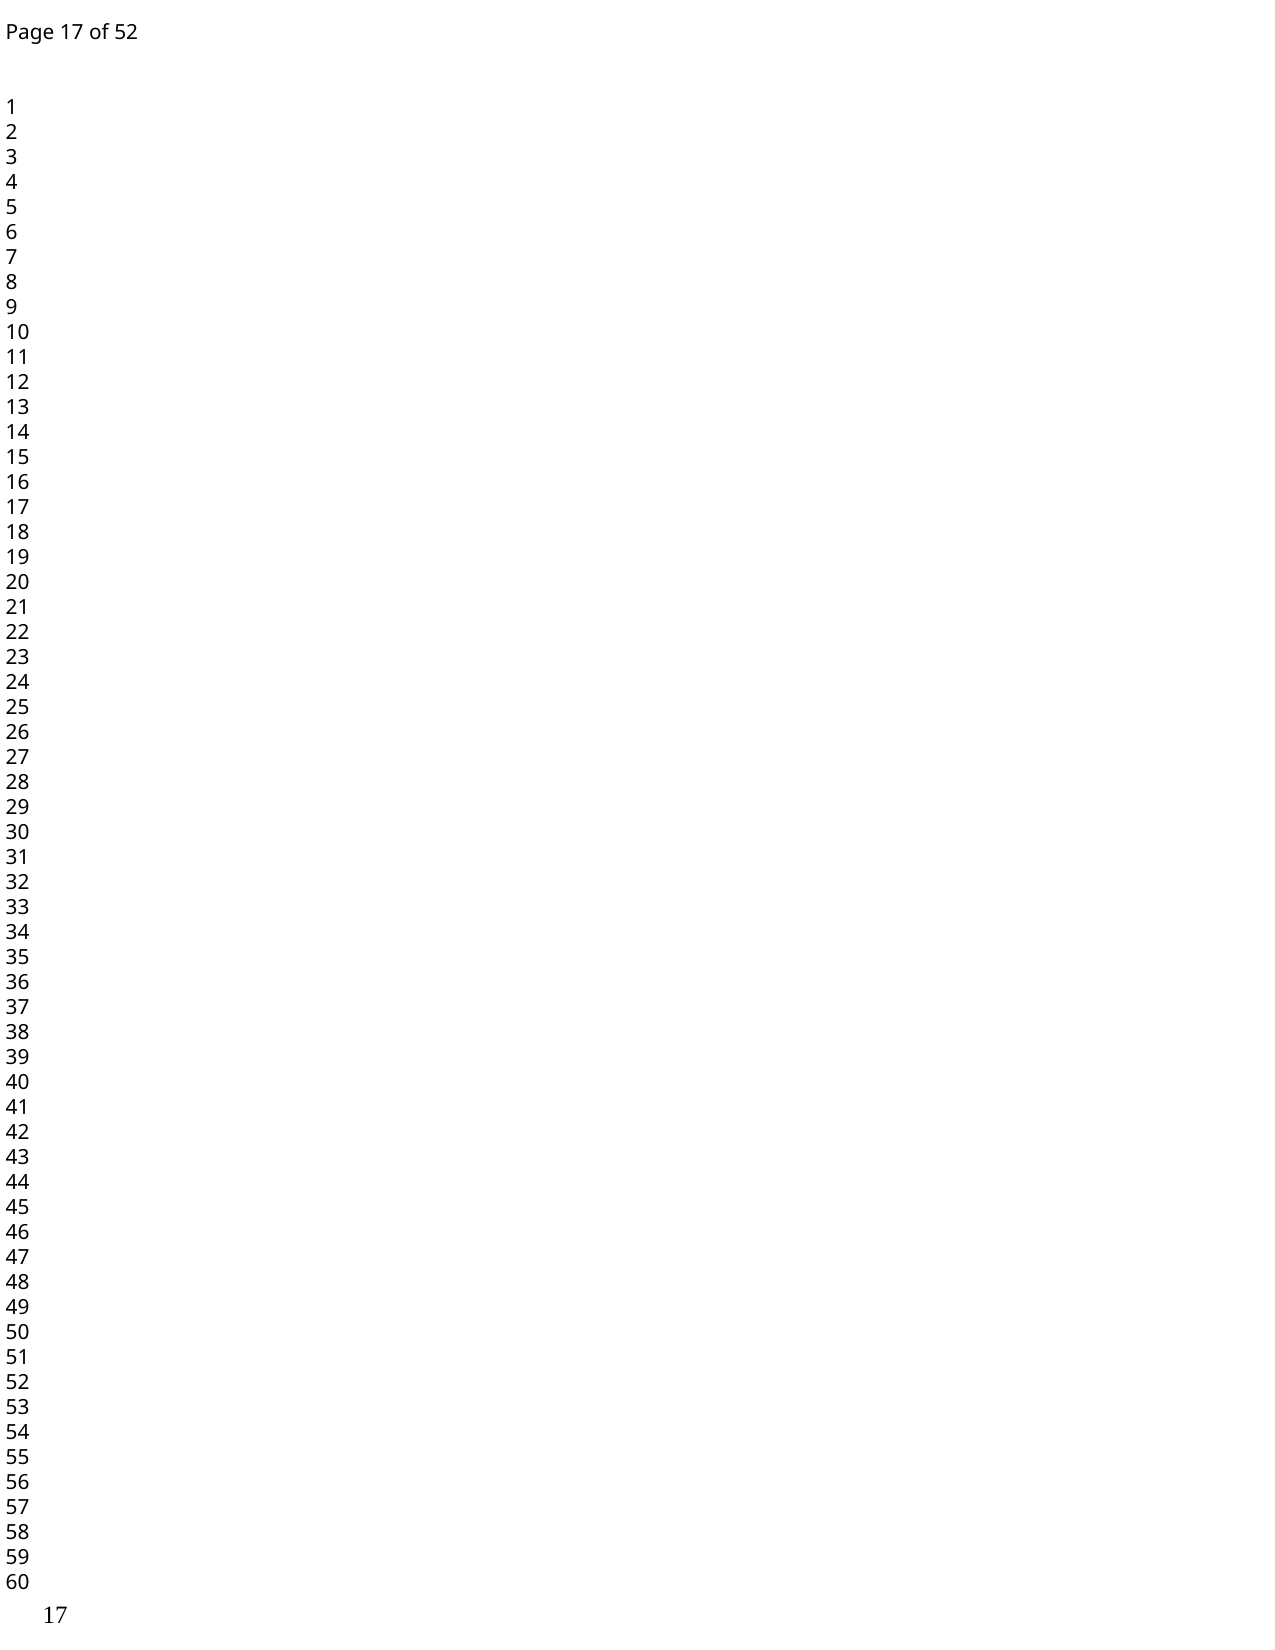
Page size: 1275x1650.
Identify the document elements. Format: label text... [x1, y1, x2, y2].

table_header Page 17 of 52 1 2 3 4 5 6 7 8 9 10 11 12 13 14 15 16 17 18 19 20 21 22 23 24 25 26 27 28 29 30 31 32 33 34 35 36 37 38 39 40 41 42 43 44 45 46 47 48 49 50 51 52 53 54 55 56 57 58 59 60 [5, 19, 76, 1598]
text 17 [17, 1601, 67, 1629]
